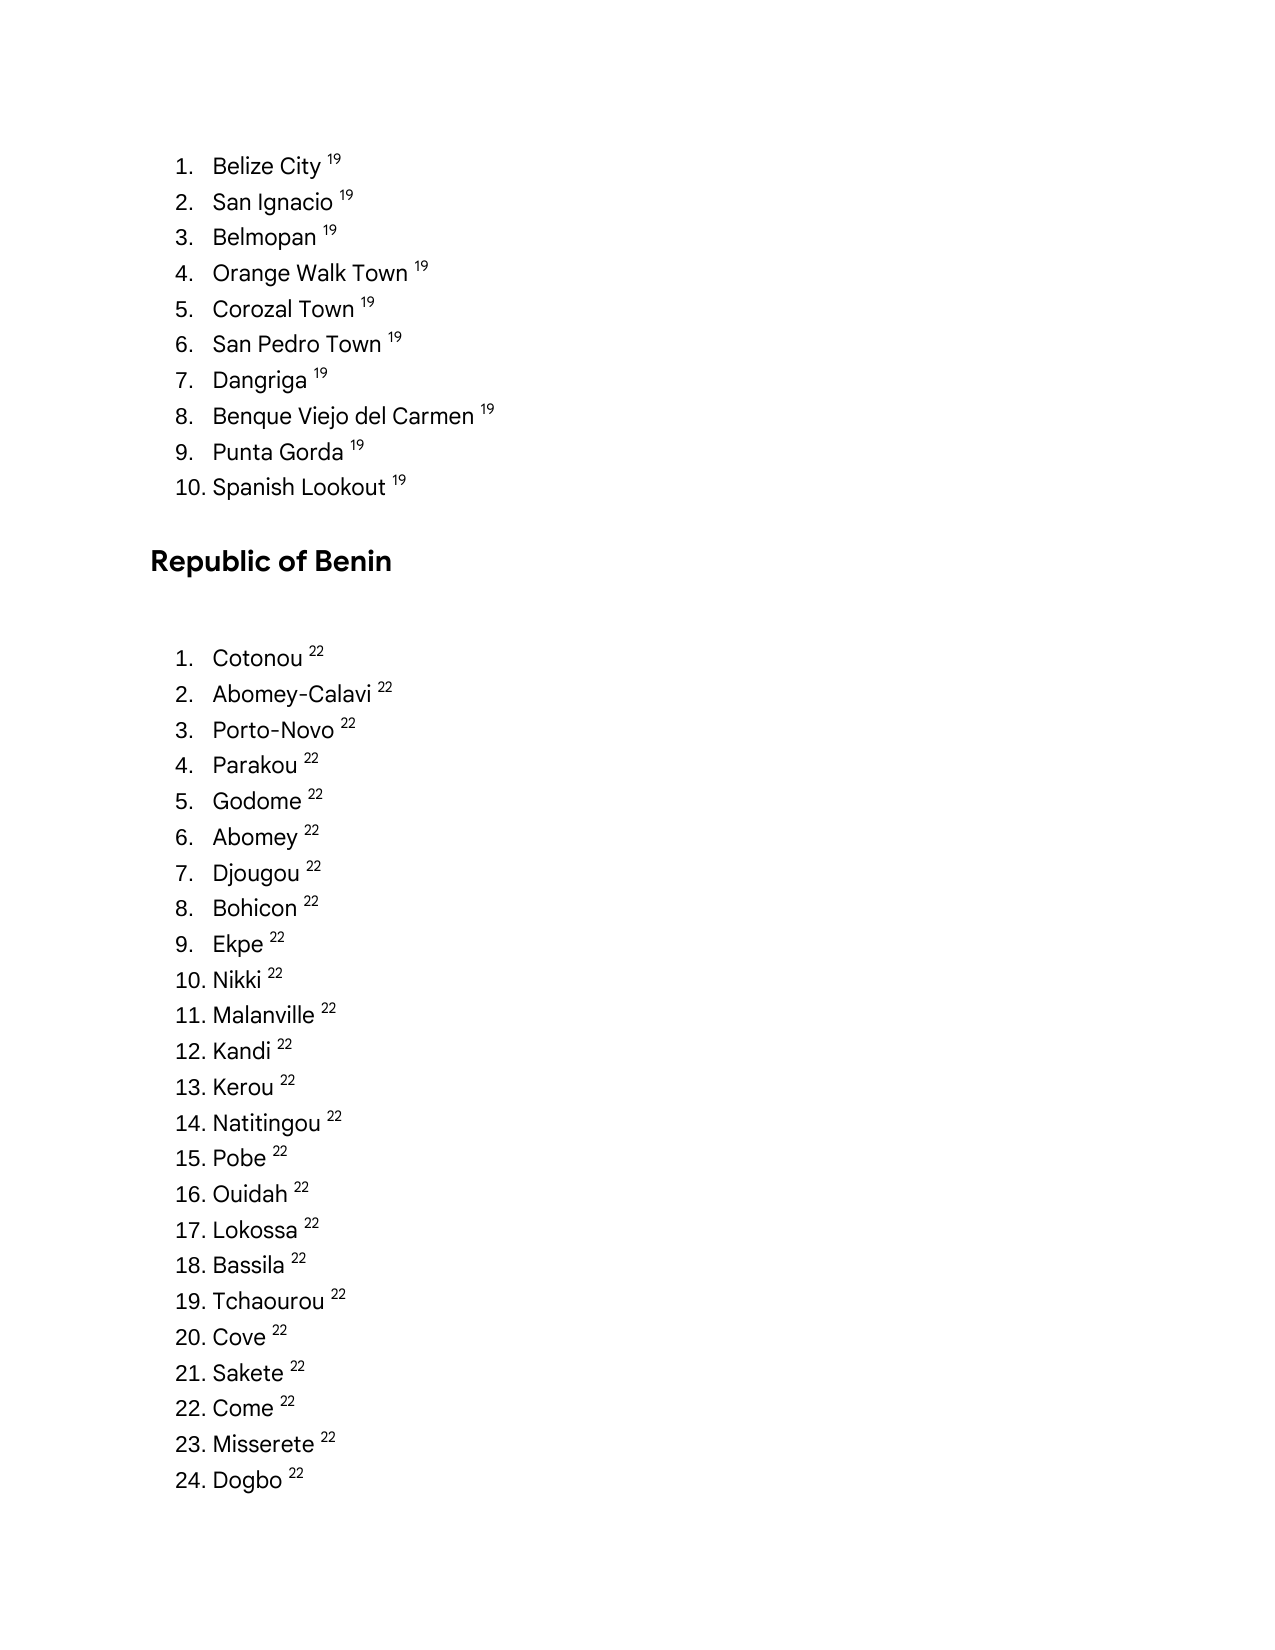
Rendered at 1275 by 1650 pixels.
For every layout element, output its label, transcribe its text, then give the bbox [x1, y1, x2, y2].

list Djougou 22 [175, 857, 1125, 888]
list Belize City 19 [175, 150, 1125, 181]
list Malanville 22 [175, 1000, 1125, 1031]
list Dogbo 22 [175, 1464, 1125, 1496]
list Sakete 22 [175, 1357, 1125, 1388]
list Ekpe 22 [175, 928, 1125, 959]
list Nikki 22 [175, 964, 1125, 995]
list Kerou 22 [175, 1071, 1125, 1102]
list Porto-Novo 22 [175, 714, 1125, 745]
list Benque Viejo del Carmen 19 [175, 400, 1125, 431]
list Natitingou 22 [175, 1107, 1125, 1138]
list Parakou 22 [175, 749, 1125, 781]
subtitle Republic of Benin [150, 543, 1125, 579]
list Abomey 22 [175, 821, 1125, 852]
list Cotonou 22 [175, 642, 1125, 674]
list Kandi 22 [175, 1035, 1125, 1067]
list Spanish Lookout 19 [175, 472, 1125, 503]
list Godome 22 [175, 785, 1125, 817]
list Pobe 22 [175, 1143, 1125, 1174]
list Come 22 [175, 1393, 1125, 1424]
list Orange Walk Town 19 [175, 257, 1125, 288]
list Bassila 22 [175, 1250, 1125, 1281]
list Bohicon 22 [175, 892, 1125, 924]
list San Pedro Town 19 [175, 329, 1125, 360]
list Tchaourou 22 [175, 1286, 1125, 1317]
list Abomey-Calavi 22 [175, 678, 1125, 709]
list Misserete 22 [175, 1428, 1125, 1460]
list Ouidah 22 [175, 1178, 1125, 1210]
list Cove 22 [175, 1321, 1125, 1353]
list Lokossa 22 [175, 1214, 1125, 1245]
list San Ignacio 19 [175, 186, 1125, 217]
list Corozal Town 19 [175, 293, 1125, 324]
list Belmopan 19 [175, 221, 1125, 253]
list Dangriga 19 [175, 364, 1125, 396]
list Punta Gorda 19 [175, 436, 1125, 467]
